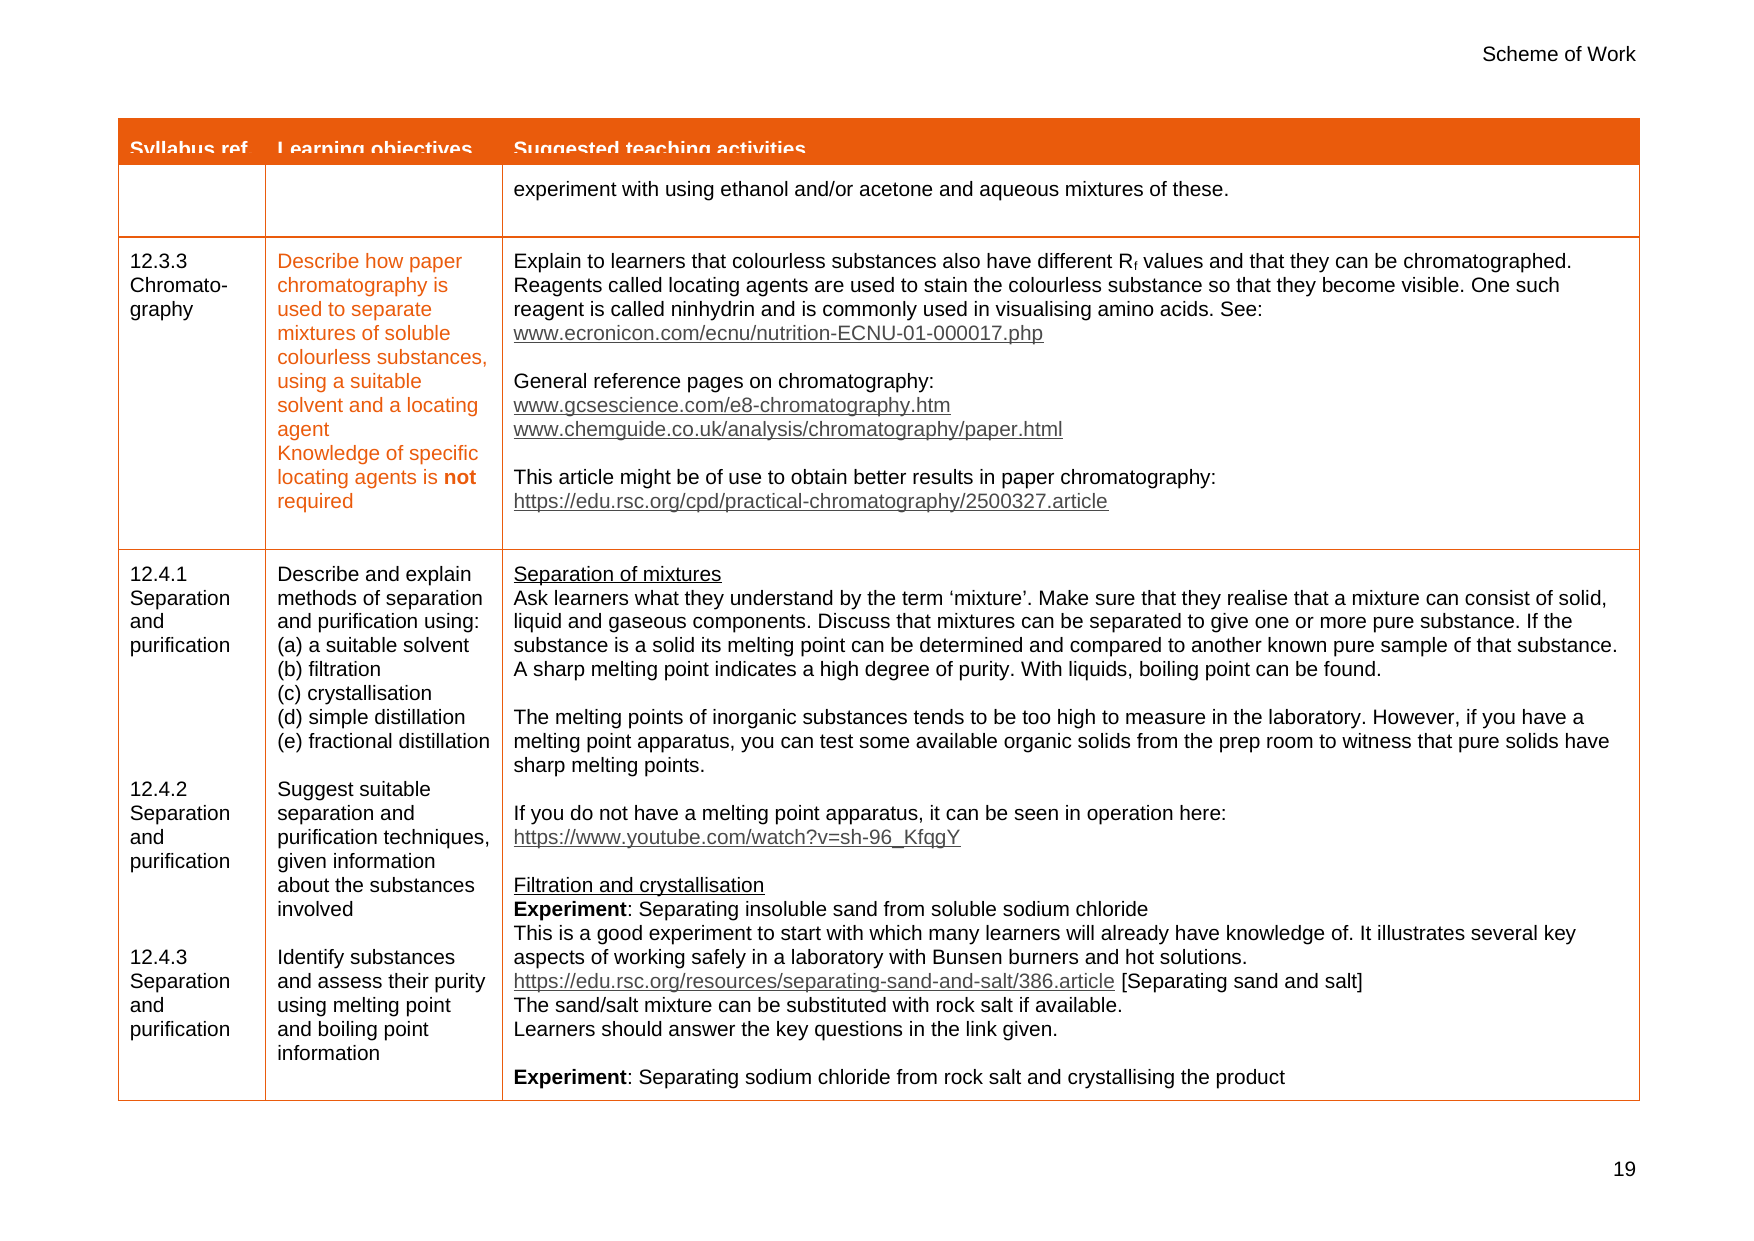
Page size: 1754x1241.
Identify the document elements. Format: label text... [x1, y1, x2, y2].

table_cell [266, 550, 502, 1100]
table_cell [266, 165, 502, 236]
table_header Syllabus ref. [119, 119, 265, 164]
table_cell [119, 165, 265, 236]
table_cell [503, 165, 1639, 236]
table_header Suggested teaching activities [503, 119, 1639, 164]
table_cell Describe how paper chromatography is used to separate mixtures of soluble colourless substances, using a suitable solvent and a locating agent Knowledge of specific locating agents is not required [266, 238, 502, 548]
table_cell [119, 550, 265, 1100]
table_cell Explain to learners that colourless substances also have different Rf values and that they can be chromatographed. Reagents called locating agents are used to stain the colourless substance so that they become visible. One such reagent is called ninhydrin and is commonly used in visualising amino acids. See: www.ecronicon.com/ecnu/nutrition-ECNU-01-000017.php General reference pages on chromatography: www.gcsescience.com/e8-chromatography.htm www.chemguide.co.uk/analysis/chromatography/paper.html This article might be of use to obtain better results in paper chromatography: https://edu.rsc.org/cpd/practical-chromatography/2500327.article [503, 238, 1639, 548]
table_header Learning objectives [266, 119, 502, 164]
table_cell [503, 550, 1639, 1100]
table_cell 12.3.3 Chromato- graphy [119, 238, 265, 548]
